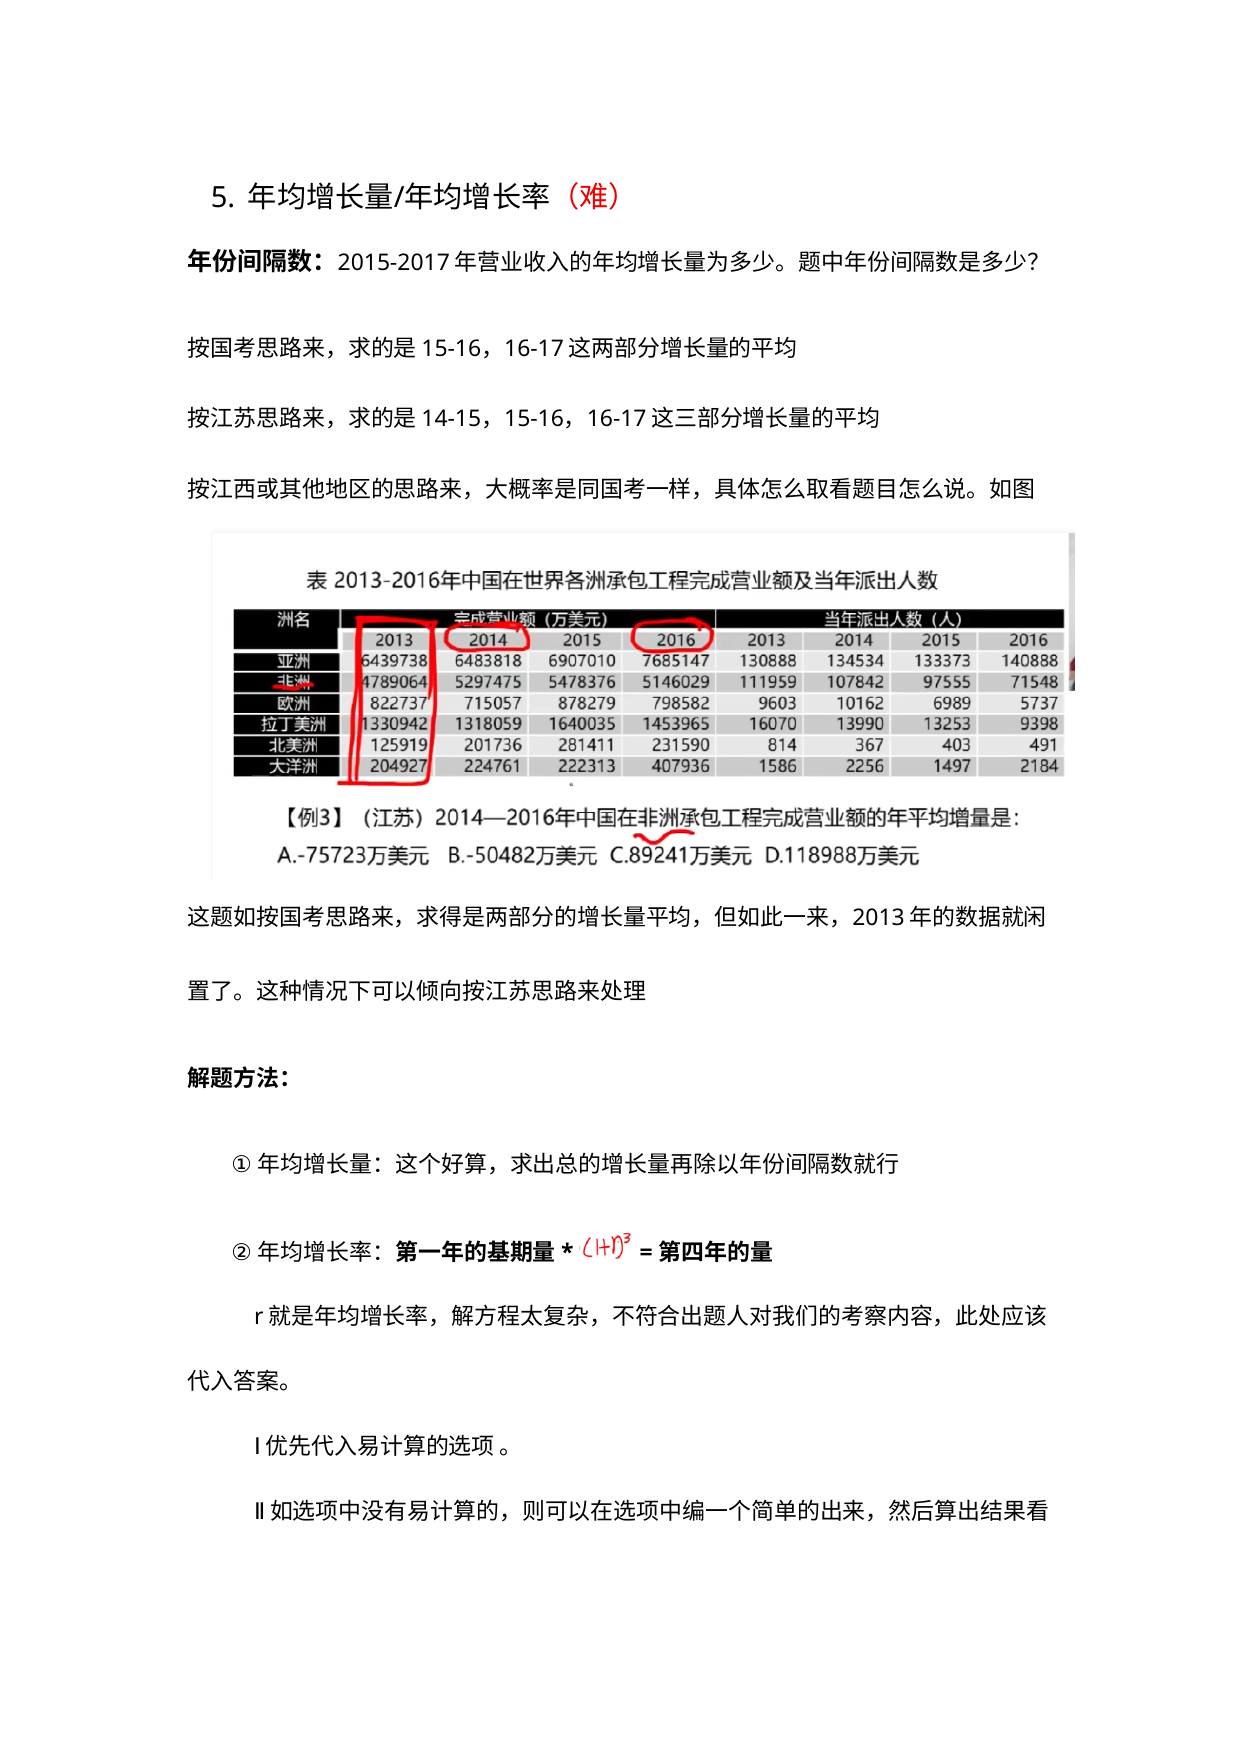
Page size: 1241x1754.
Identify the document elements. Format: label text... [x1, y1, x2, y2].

list 年均增长量/年均增长率（难） [211, 162, 1053, 227]
list 年均增长量：这个好算，求出总的增长量再除以年份间隔数就行 [187, 1130, 1053, 1195]
text 年份间隔数：2015-2017年营业收入的年均增长量为多少。题中年份间隔数是多少？ [187, 227, 1053, 292]
text 这题如按国考思路来，求得是两部分的增长量平均，但如此一来，2013年的数据就闲置了。这种情况下可以倾向按江苏思路来处理 [187, 882, 1053, 1022]
text 按江西或其他地区的思路来，大概率是同国考一样，具体怎么取看题目怎么说。如图 [187, 455, 1053, 520]
list Ⅰ优先代入易计算的选项 。 [187, 1412, 1053, 1477]
text 按江苏思路来，求的是14-15，15-16，16-17这三部分增长量的平均 [187, 384, 1053, 449]
picture [210, 527, 1075, 881]
list r就是年均增长率，解方程太复杂，不符合出题人对我们的考察内容，此处应该代入答案。 [187, 1282, 1053, 1412]
list ② 年均增长率：第一年的基期量 * = 第四年的量 [187, 1217, 1053, 1282]
text 按国考思路来，求的是15-16，16-17这两部分增长量的平均 [187, 314, 1053, 379]
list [187, 1477, 1053, 1542]
picture [579, 1231, 634, 1261]
text 解题方法： [187, 1044, 1053, 1109]
